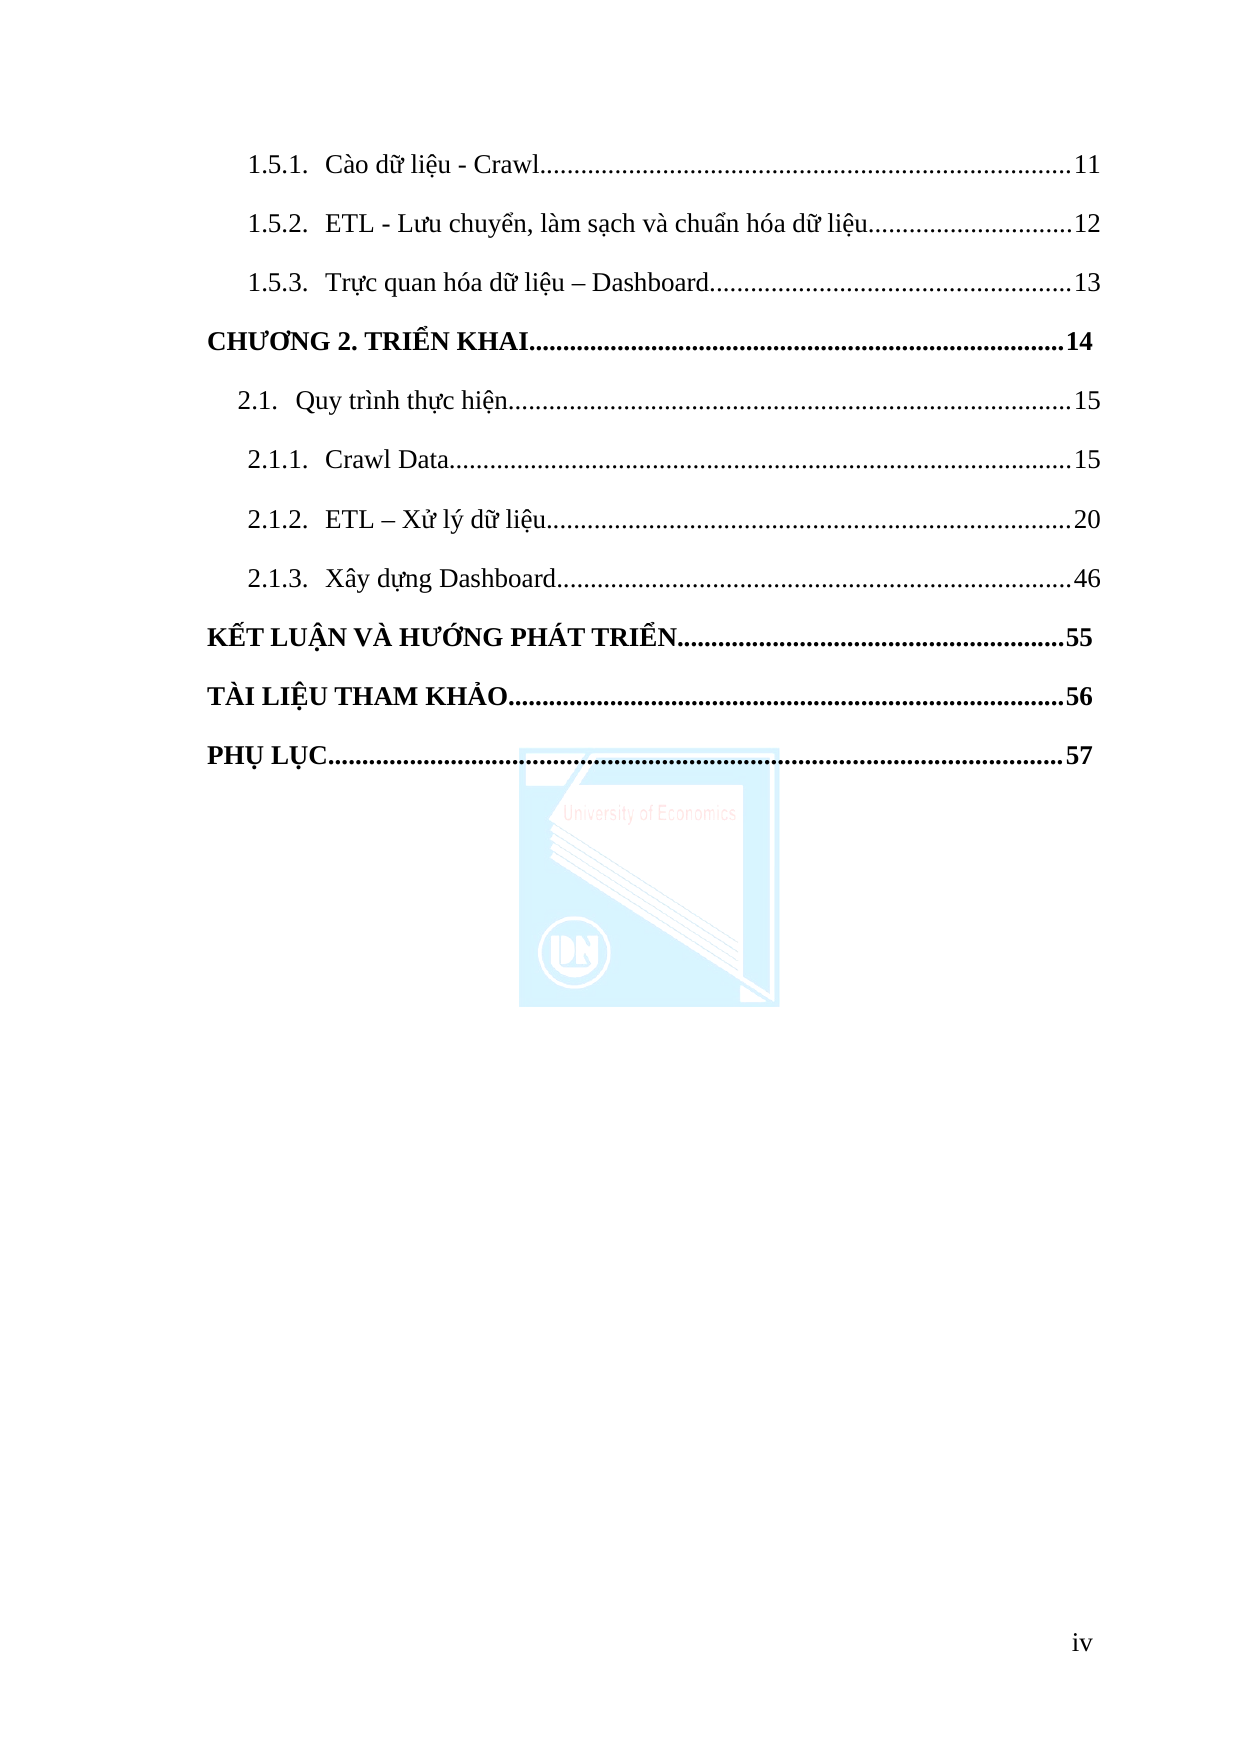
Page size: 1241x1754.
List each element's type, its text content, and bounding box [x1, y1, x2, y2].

text 1.5.1. Cào dữ liệu - Crawl 11 [247, 148, 1092, 179]
text KẾT LUẬN VÀ HƯỚNG PHÁT TRIỂN 55 [207, 621, 1092, 652]
text 1.5.2. ETL - Lưu chuyển, làm sạch và chuẩn hóa dữ liệu 12 [868, 207, 1092, 238]
text 1.5.3. Trực quan hóa dữ liệu – Dashboard 13 [247, 266, 1092, 297]
text CHƯƠNG 2. TRIỂN KHAI 14 [207, 325, 1092, 356]
text 2.1. Quy trình thực hiện 15 [220, 384, 1092, 416]
text 2.1.3. Xây dựng Dashboard 46 [247, 562, 1092, 593]
text PHỤ LỤC 57 [207, 739, 1092, 771]
text 2.1.2. ETL – Xử lý dữ liệu 20 [247, 503, 1092, 534]
text 2.1.1. Crawl Data 15 [247, 443, 1092, 475]
text TÀI LIỆU THAM KHẢO 56 [207, 680, 1092, 711]
text 1.5.2. ETL - Lưu chuyển, làm sạch và chuẩn hóa dữ liệu 12 [247, 207, 390, 238]
